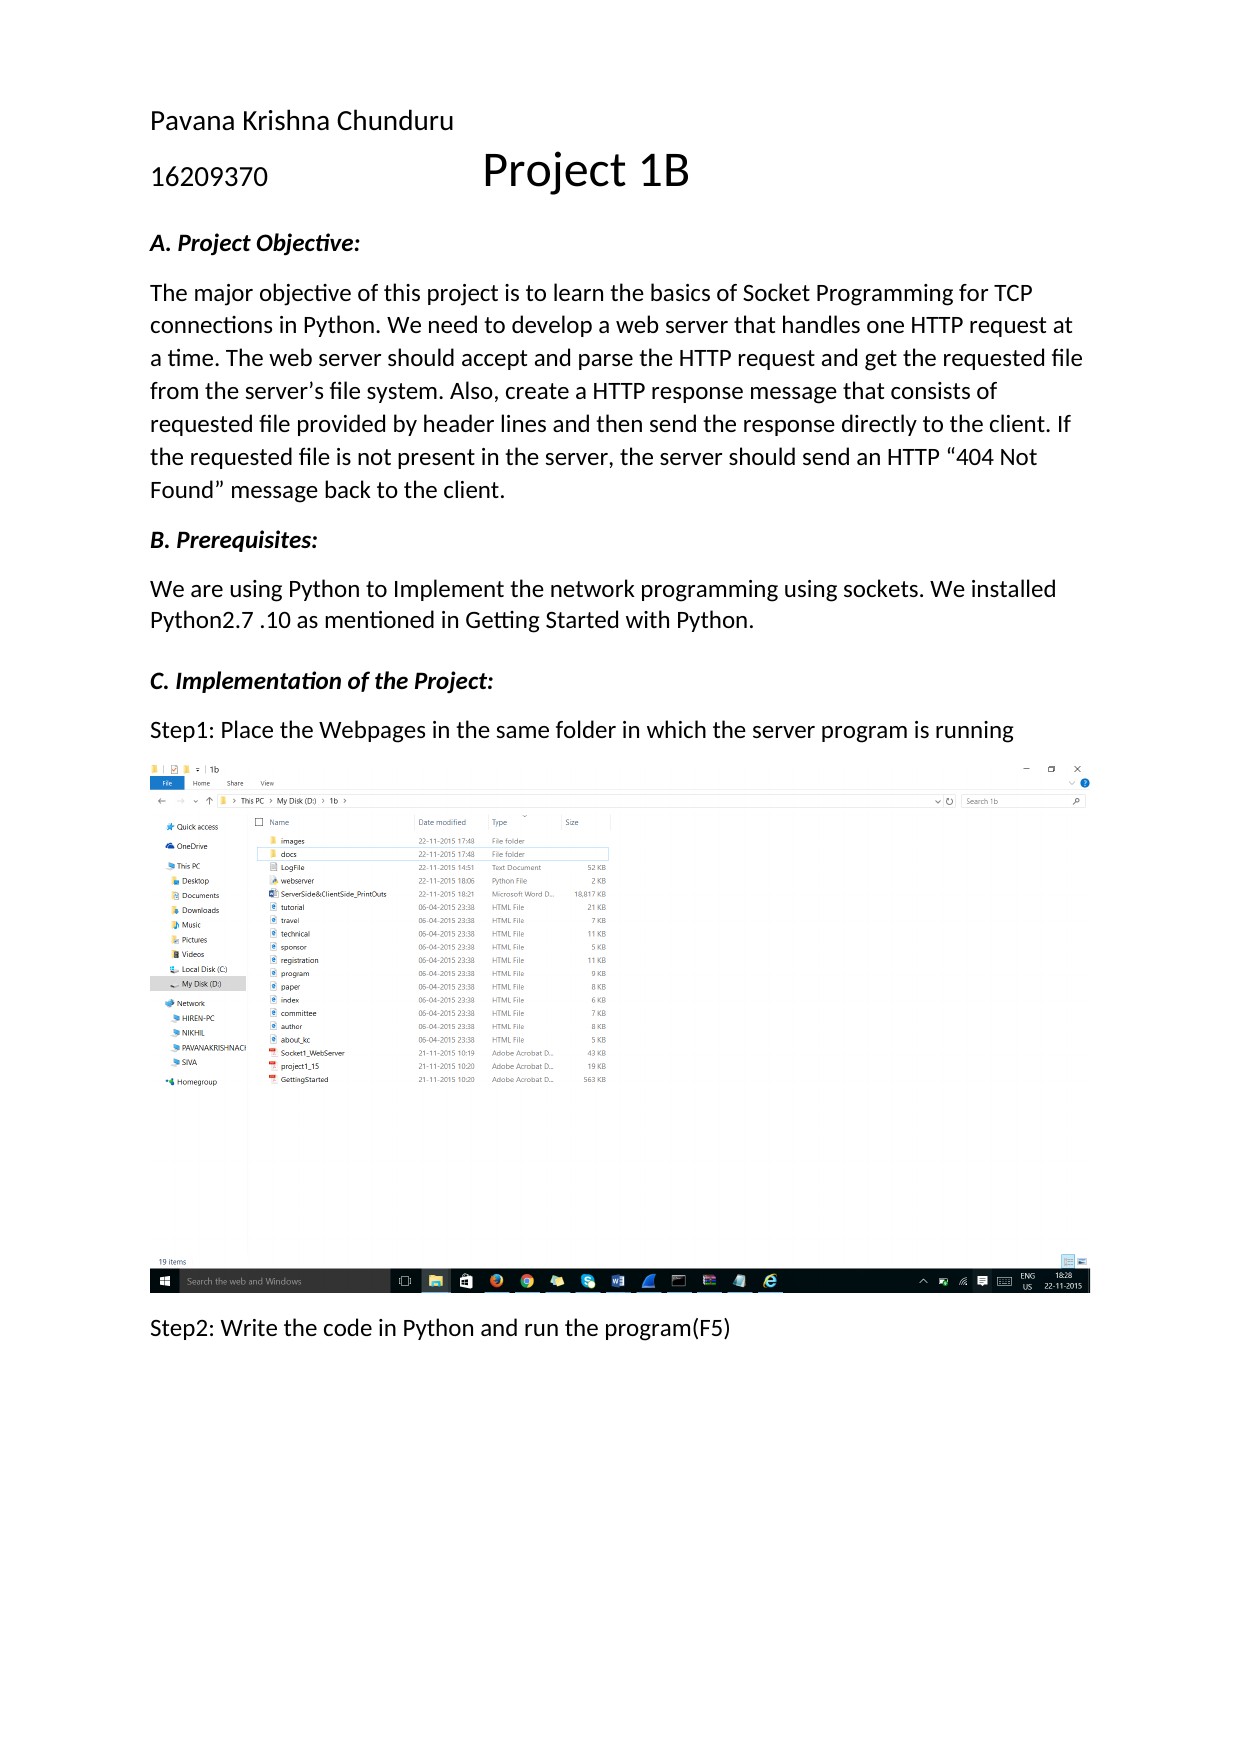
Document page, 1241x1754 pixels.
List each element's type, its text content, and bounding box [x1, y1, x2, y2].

text Step2: Write the code in Python and run the program(F5) [150, 1312, 1090, 1342]
text C. Implementation of the Project: [150, 665, 1090, 695]
text B. Prerequisites: [150, 524, 1090, 554]
text The major objective of this project is to learn the basics of Socket Programming for TCP connections in Python. We need to develop a web server that handles one HTTP request at a time. The web server should accept and parse the HTTP request and get the requested file from the server’s file system. Also, create a HTTP response message that consists of requested file provided by header lines and then send the response directly to the client. If the requested file is not present in the server, the server should send an HTTP “404 Not Found” message back to the client. [150, 277, 1090, 505]
text Step1: Place the Webpages in the same folder in which the server program is running [150, 714, 1090, 745]
text Python2.7 .10 as mentioned in Getting Started with Python. [150, 604, 1090, 634]
text We are using Python to Implement the network programming using sockets. We installed [150, 573, 1090, 604]
picture [150, 764, 1091, 1293]
text A. Project Objective: [150, 227, 1090, 258]
